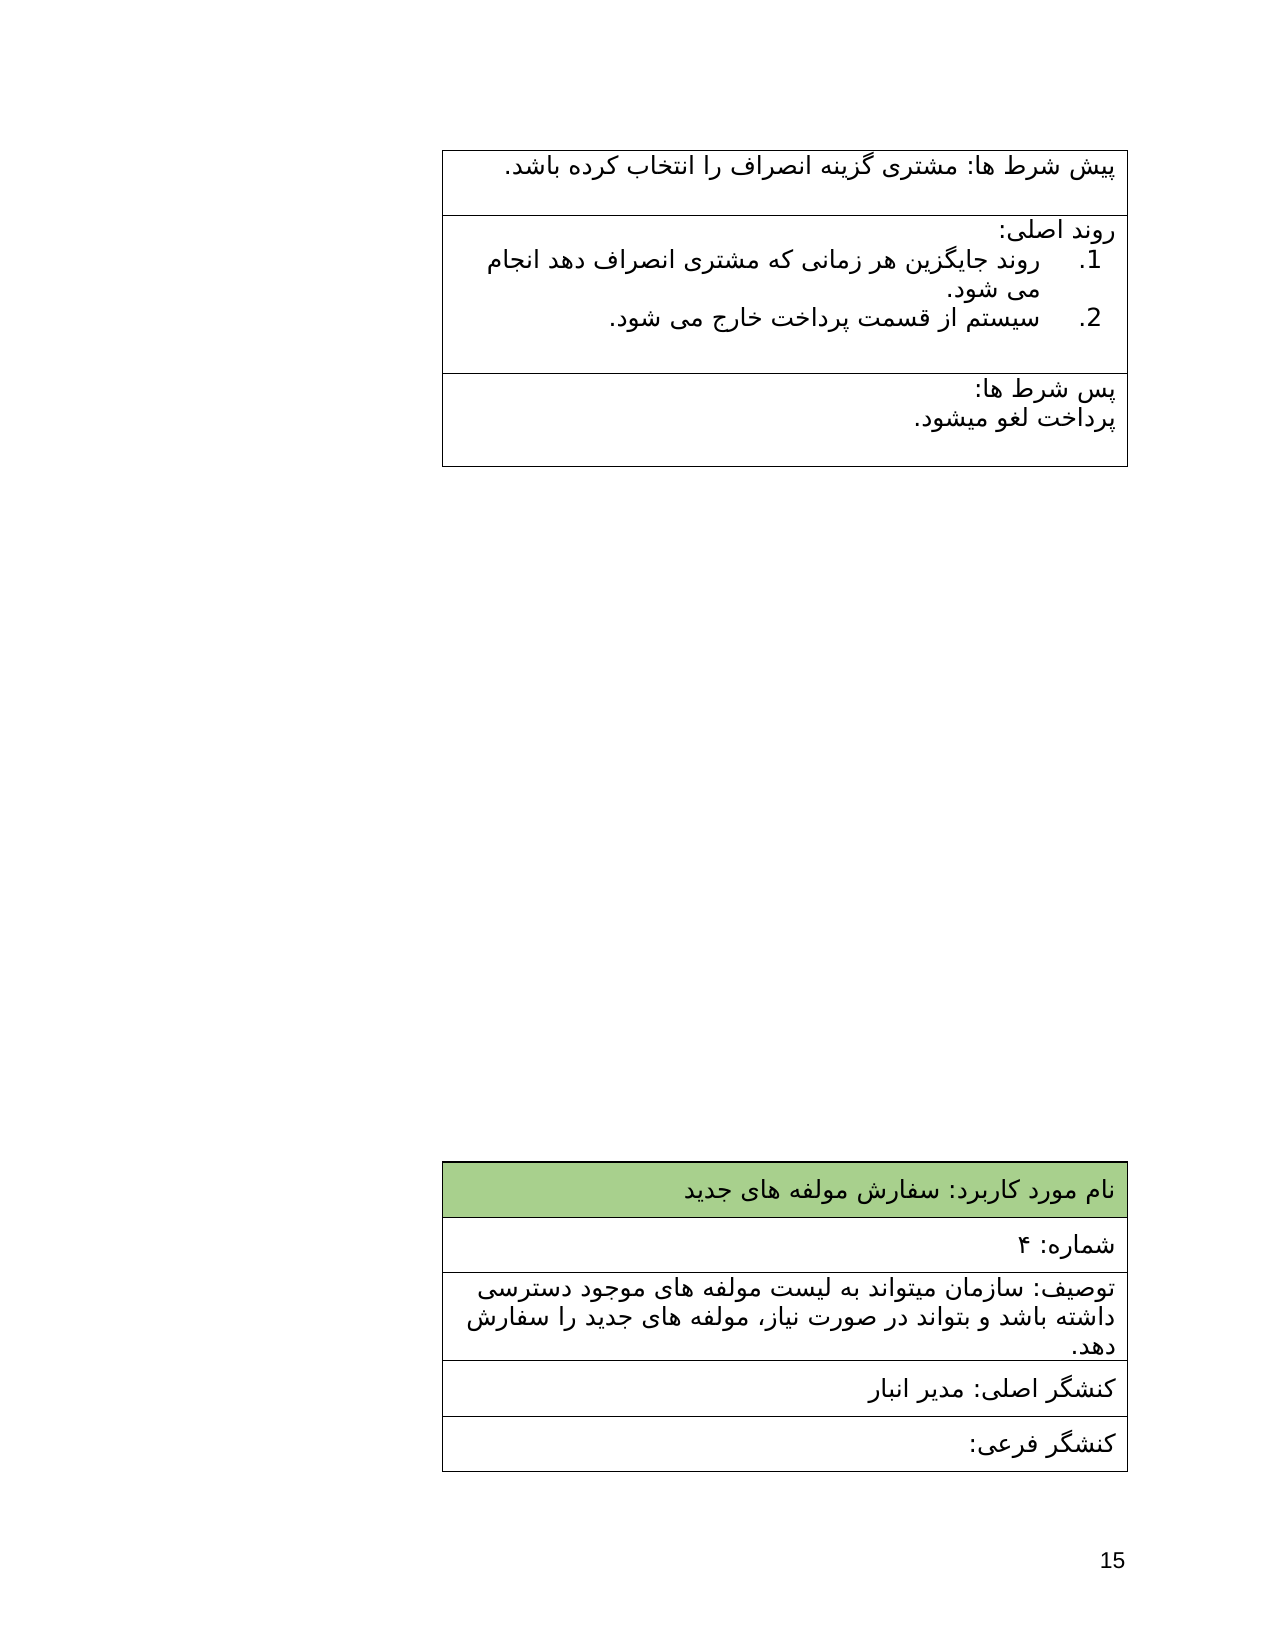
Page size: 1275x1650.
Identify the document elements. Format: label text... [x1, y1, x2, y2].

table_cell پس شرط ها: پرداخت لغو میشود. [443, 374, 1127, 466]
table_cell پیش شرط ها: مشتری گزینه انصراف را انتخاب کرده باشد. [443, 151, 1127, 214]
table_cell توصیف: سازمان میتواند به لیست مولفه های موجود دسترسی داشته باشد و بتواند در صورت نیاز، مولفه های جدید را سفارش دهد. [443, 1273, 1127, 1360]
table_cell روند اصلی: روند جایگزین هر زمانی که مشتری انصراف دهد انجام می شود. سیستم از قسمت پرداخت خارج می شود. [443, 216, 1127, 373]
table_header نام مورد کاربرد: سفارش مولفه های جدید [443, 1163, 1127, 1217]
table_cell کنشگر اصلی: مدیر انبار [443, 1361, 1127, 1416]
table_cell کنشگر فرعی: [443, 1417, 1127, 1471]
table_cell شماره: ۴ [443, 1218, 1127, 1272]
